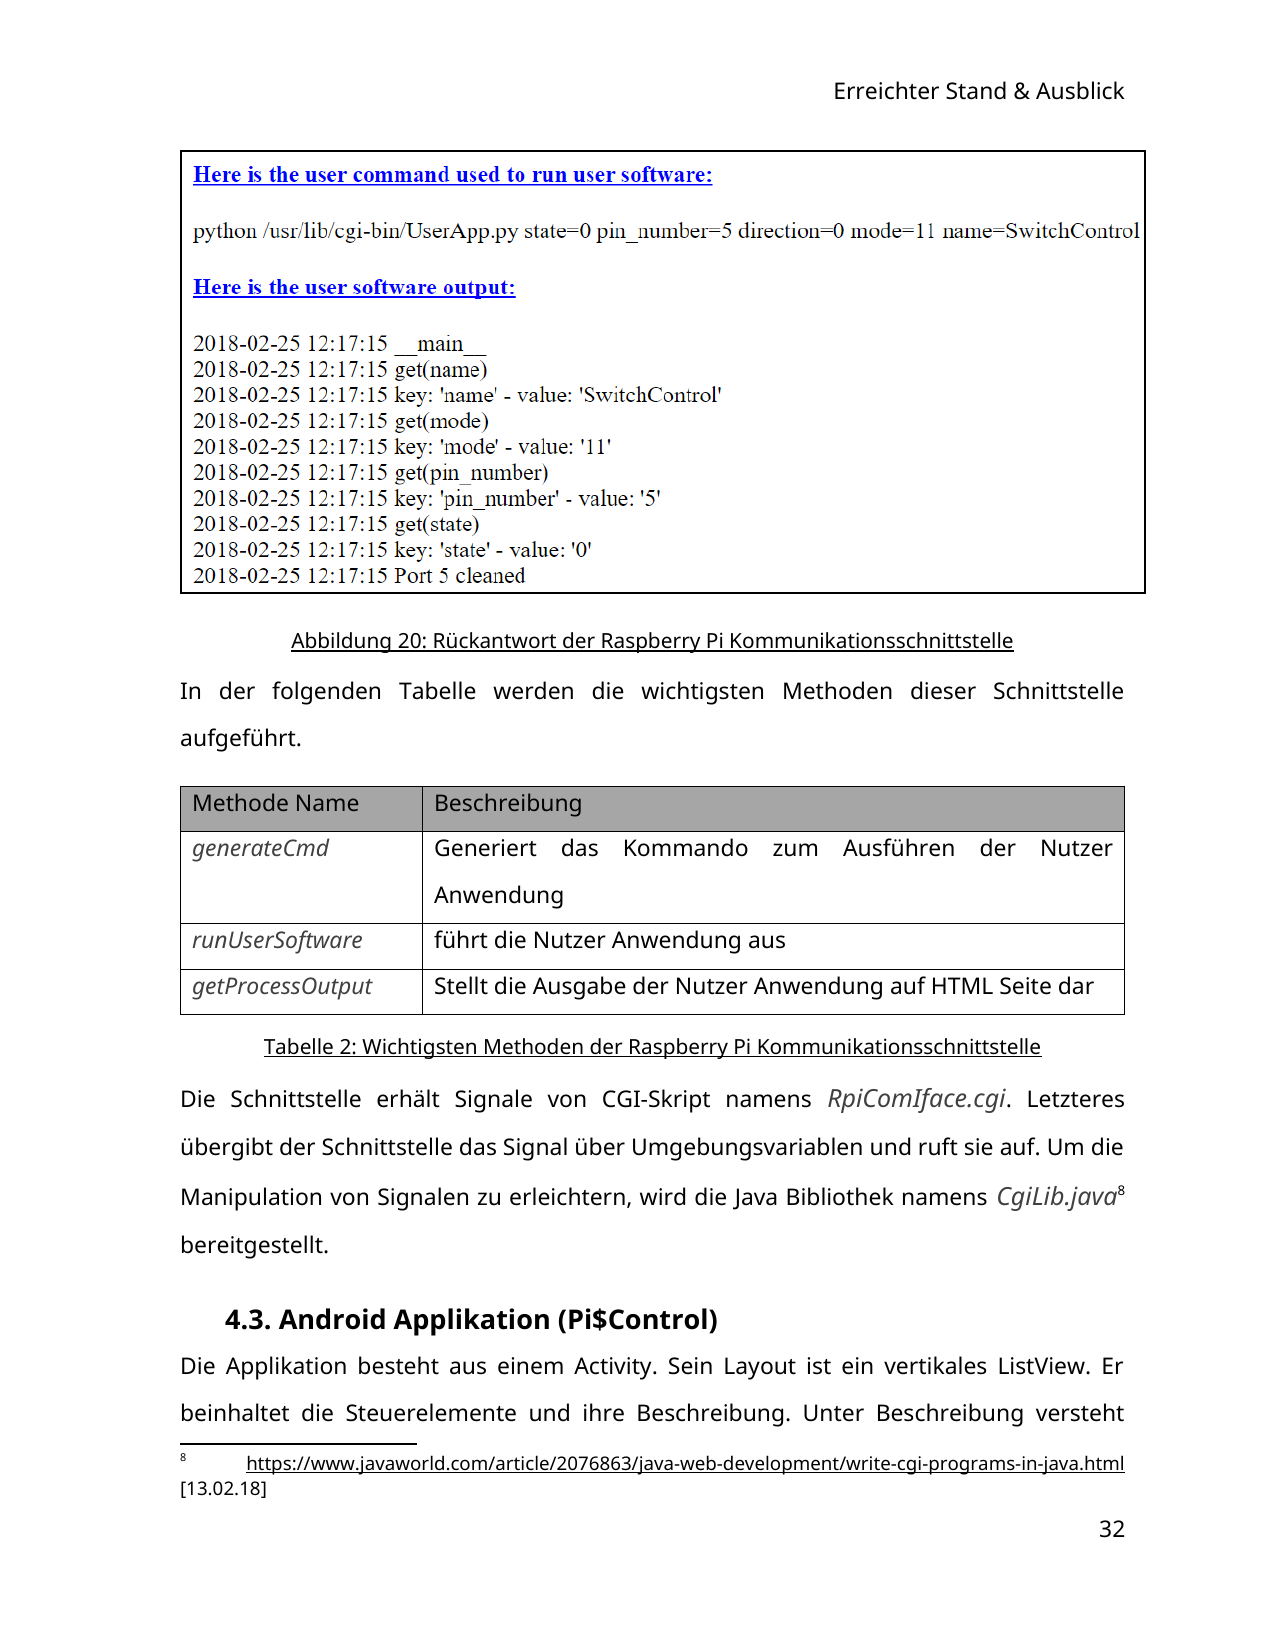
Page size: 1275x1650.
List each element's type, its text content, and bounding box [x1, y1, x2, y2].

picture [182, 152, 1144, 592]
table_header Methode Name [181, 787, 422, 831]
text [180, 1350, 1125, 1428]
text Die Schnittstelle erhält Signale von CGI-Skript namens RpiComIface.cgi. Letzteres übergibt der Schnittstelle das Signal über Umgebungsvariablen und ruft sie auf. Um die Manipulation von Signalen zu erleichtern, wird die Java Bibliothek namens CgiLib.java bereitgestellt. [180, 1081, 1125, 1260]
table_cell generateCmd [181, 832, 422, 923]
subtitle Android Applikation (Pi$Control) [225, 1301, 1125, 1337]
table_header Beschreibung [423, 787, 1124, 831]
table_cell runUserSoftware [181, 924, 422, 969]
table_cell führt die Nutzer Anwendung aus [423, 924, 1124, 969]
table_cell getProcessOutput [181, 970, 422, 1014]
text In der folgenden Tabelle werden die wichtigsten Methoden dieser Schnittstelle aufgeführt. [180, 675, 1125, 753]
table_cell Stellt die Ausgabe der Nutzer Anwendung auf HTML Seite dar [423, 970, 1124, 1014]
table_cell Generiert das Kommando zum Ausführen der Nutzer Anwendung [423, 832, 1124, 923]
